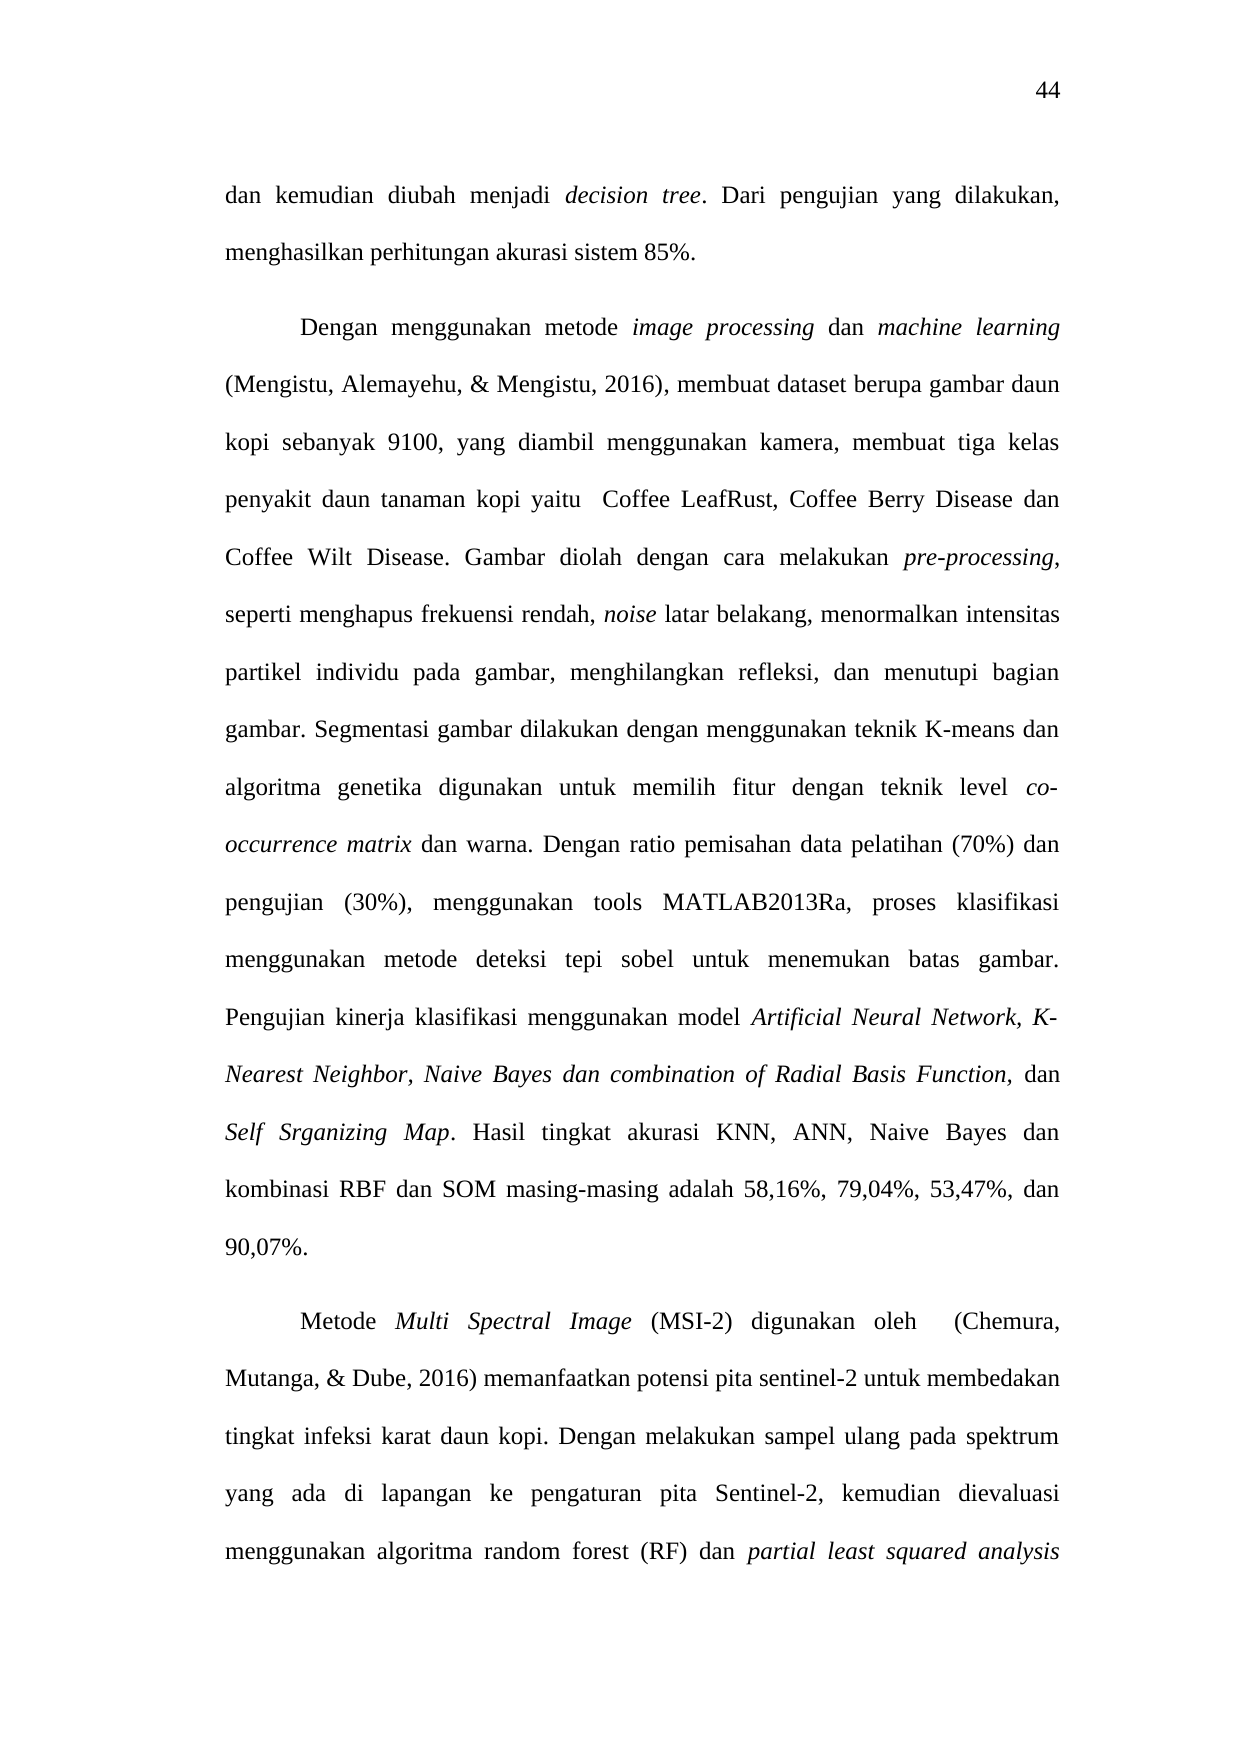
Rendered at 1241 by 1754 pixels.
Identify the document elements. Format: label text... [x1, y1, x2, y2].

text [225, 1306, 1060, 1564]
text Dengan menggunakan metode image processing dan machine learning (Mengistu, Alemayehu, & Mengistu, 2016), membuat dataset berupa gambar daun kopi sebanyak 9100, yang diambil menggunakan kamera, membuat tiga kelas penyakit daun tanaman kopi yaitu Coffee LeafRust, Coffee Berry Disease dan Coffee Wilt Disease. Gambar diolah dengan cara melakukan pre-processing, seperti menghapus frekuensi rendah, noise latar belakang, menormalkan intensitas partikel individu pada gambar, menghilangkan refleksi, dan menutupi bagian gambar. Segmentasi gambar dilakukan dengan menggunakan teknik K-means dan algoritma genetika digunakan untuk memilih fitur dengan teknik level co-occurrence matrix dan warna. Dengan ratio pemisahan data pelatihan (70%) dan pengujian (30%), menggunakan tools MATLAB2013Ra, proses klasifikasi menggunakan metode deteksi tepi sobel untuk menemukan batas gambar. Pengujian kinerja klasifikasi menggunakan model Artificial Neural Network, K-Nearest Neighbor, Naive Bayes dan combination of Radial Basis Function, dan Self Srganizing Map. Hasil tingkat akurasi KNN, ANN, Naive Bayes dan kombinasi RBF dan SOM masing-masing adalah 58,16%, 79,04%, 53,47%, dan 90,07%. [225, 312, 1060, 1260]
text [225, 180, 1060, 266]
